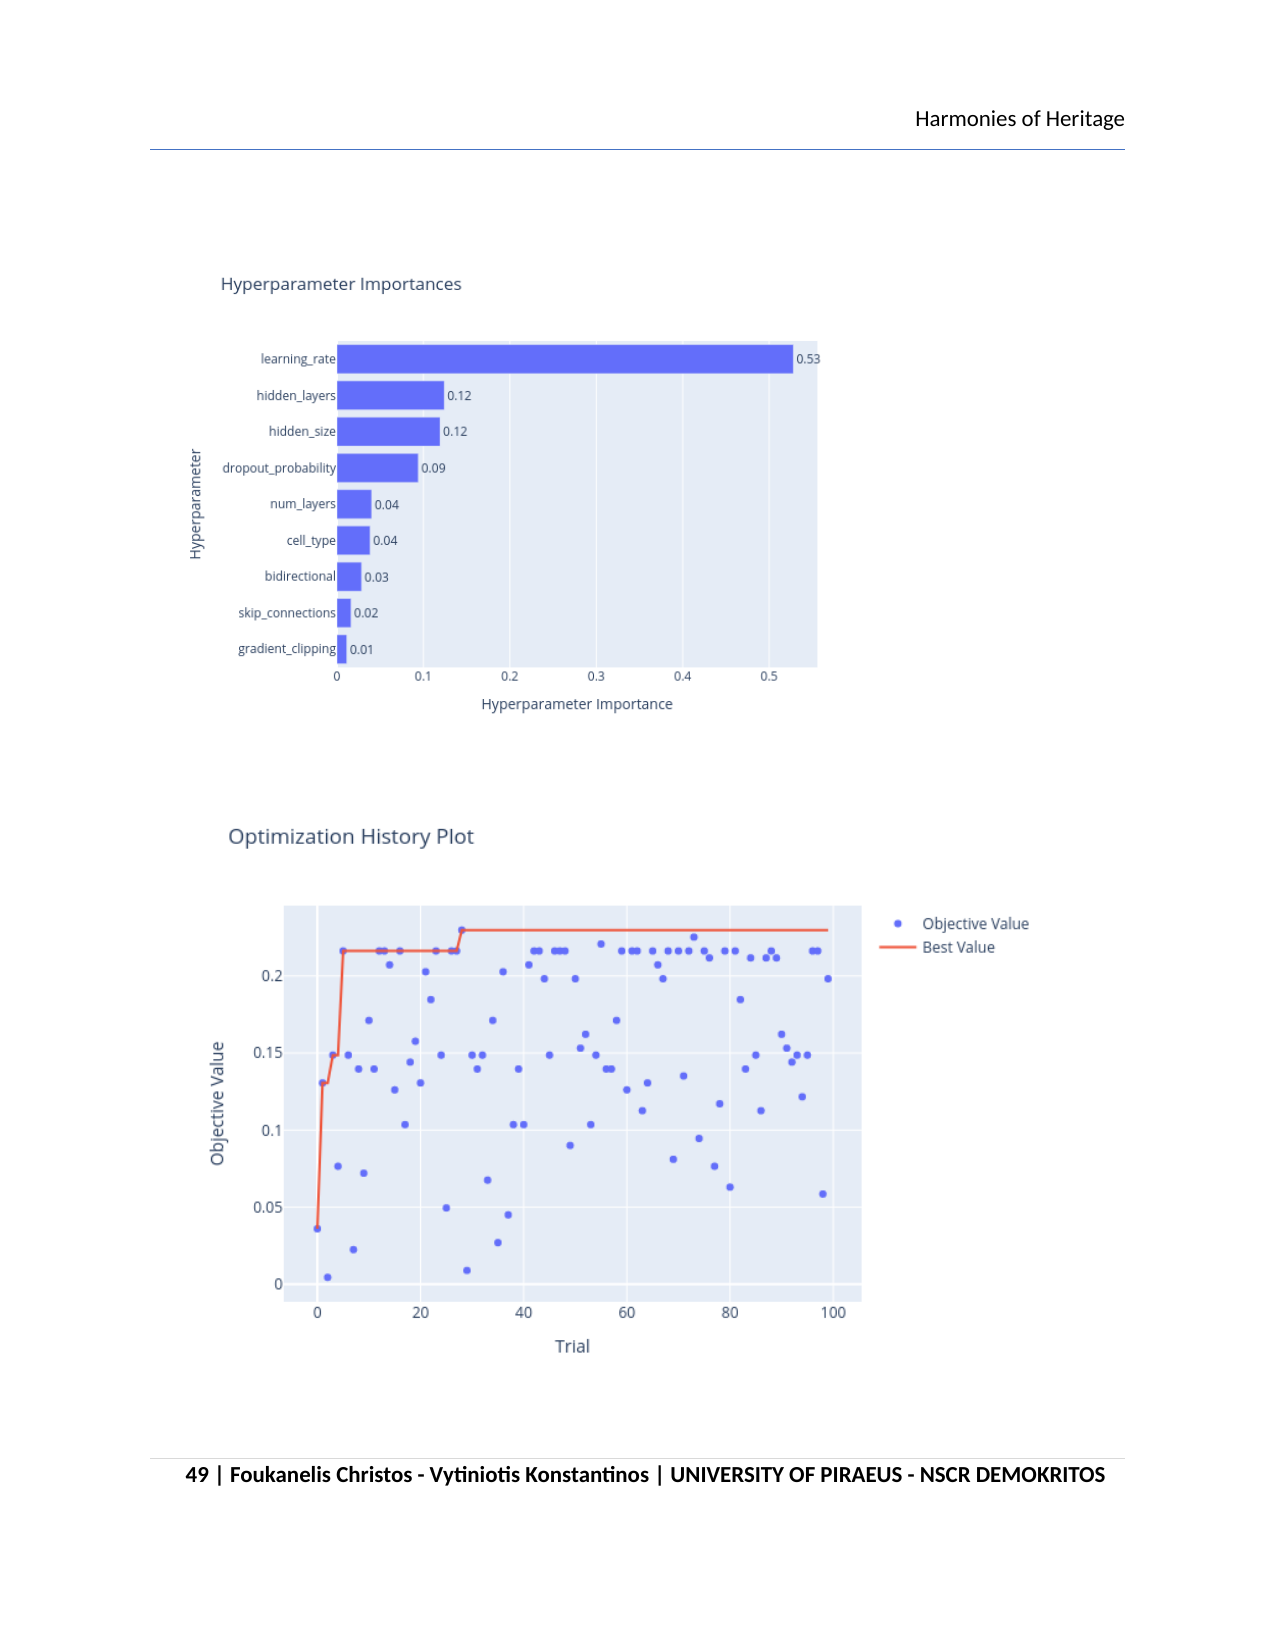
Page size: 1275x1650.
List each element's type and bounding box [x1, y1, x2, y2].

picture [185, 239, 899, 749]
picture [185, 782, 1051, 1401]
